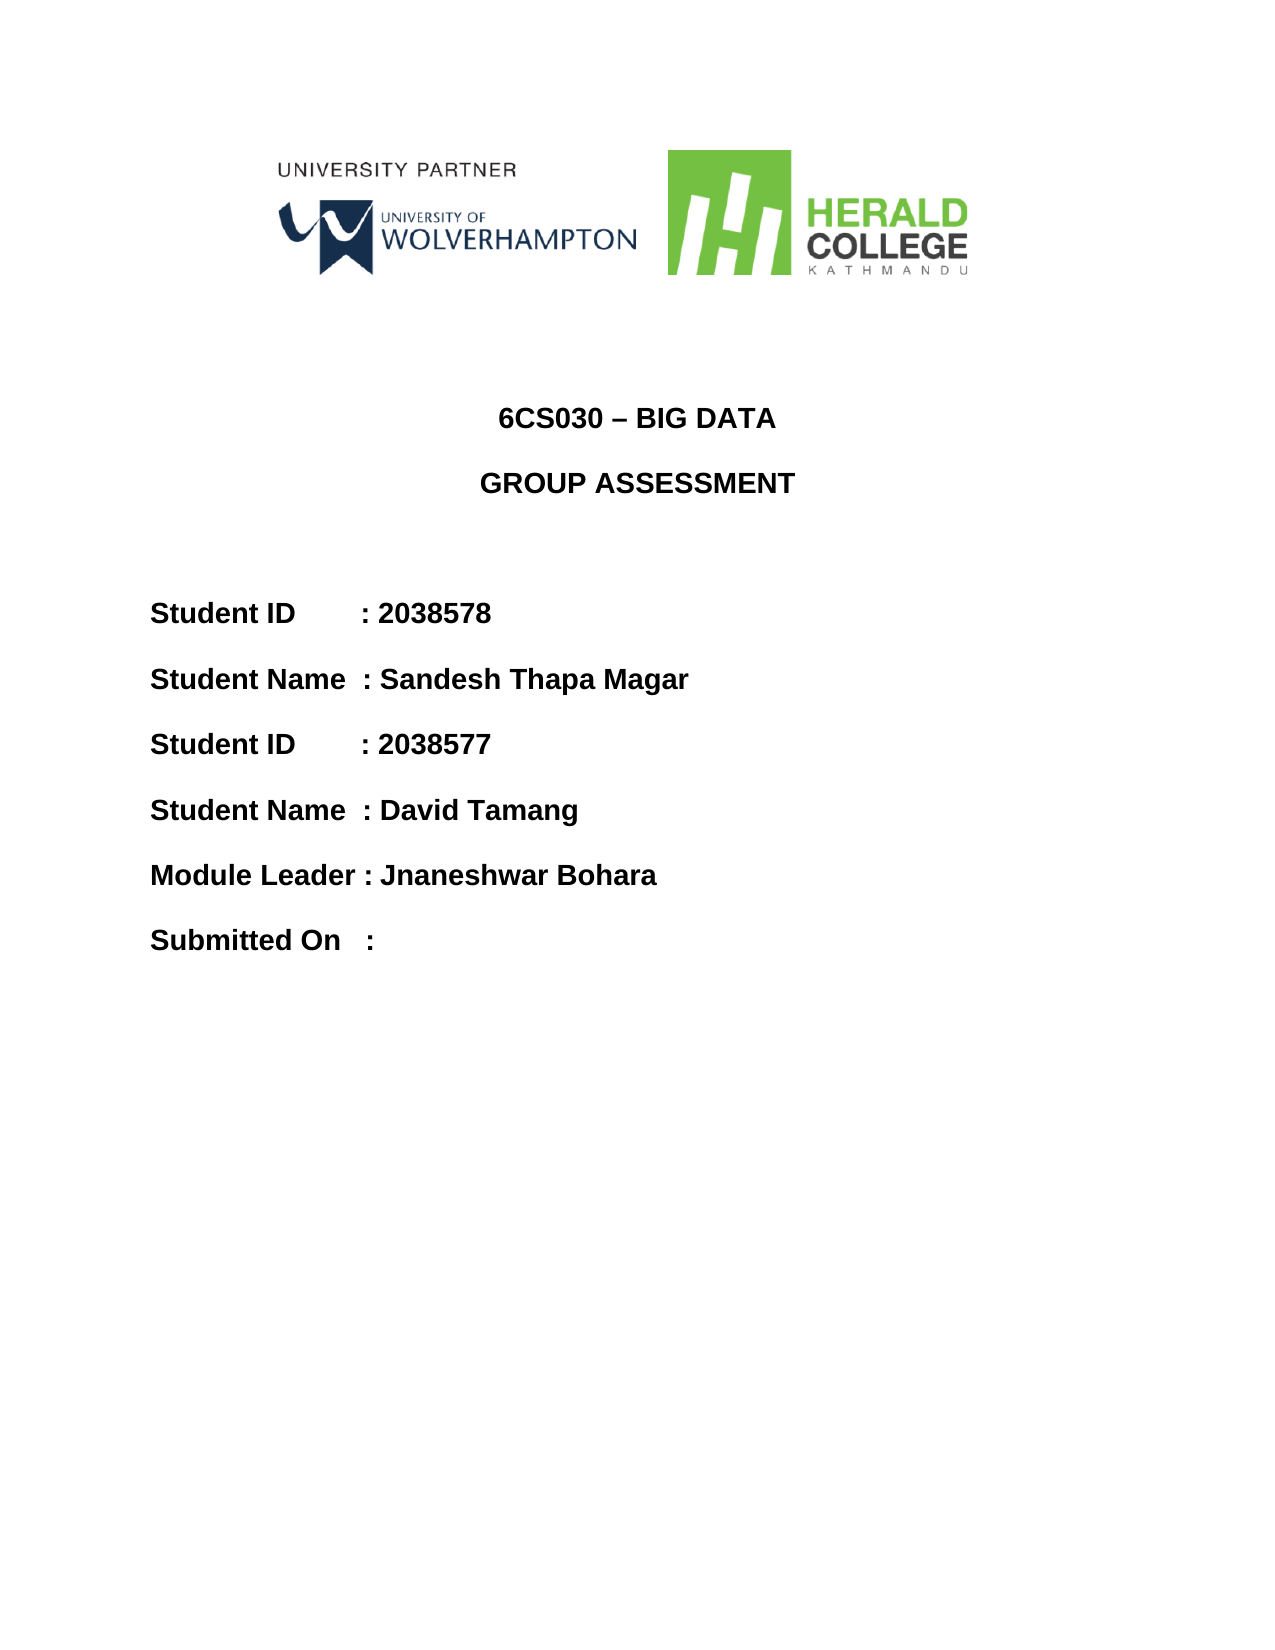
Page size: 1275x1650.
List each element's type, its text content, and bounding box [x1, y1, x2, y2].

picture [278, 150, 968, 275]
text Submitted On : [150, 923, 1125, 957]
text GROUP ASSESSMENT [150, 466, 1125, 499]
text Student ID : 2038578 [150, 597, 1125, 630]
text Module Leader : Jnaneshwar Bohara [150, 858, 1125, 891]
text Student Name : Sandesh Thapa Magar [150, 662, 1125, 695]
text Student Name : David Tamang [150, 792, 1125, 826]
text Student ID : 2038577 [150, 727, 1125, 761]
text 6CS030 – BIG DATA [150, 401, 1125, 434]
